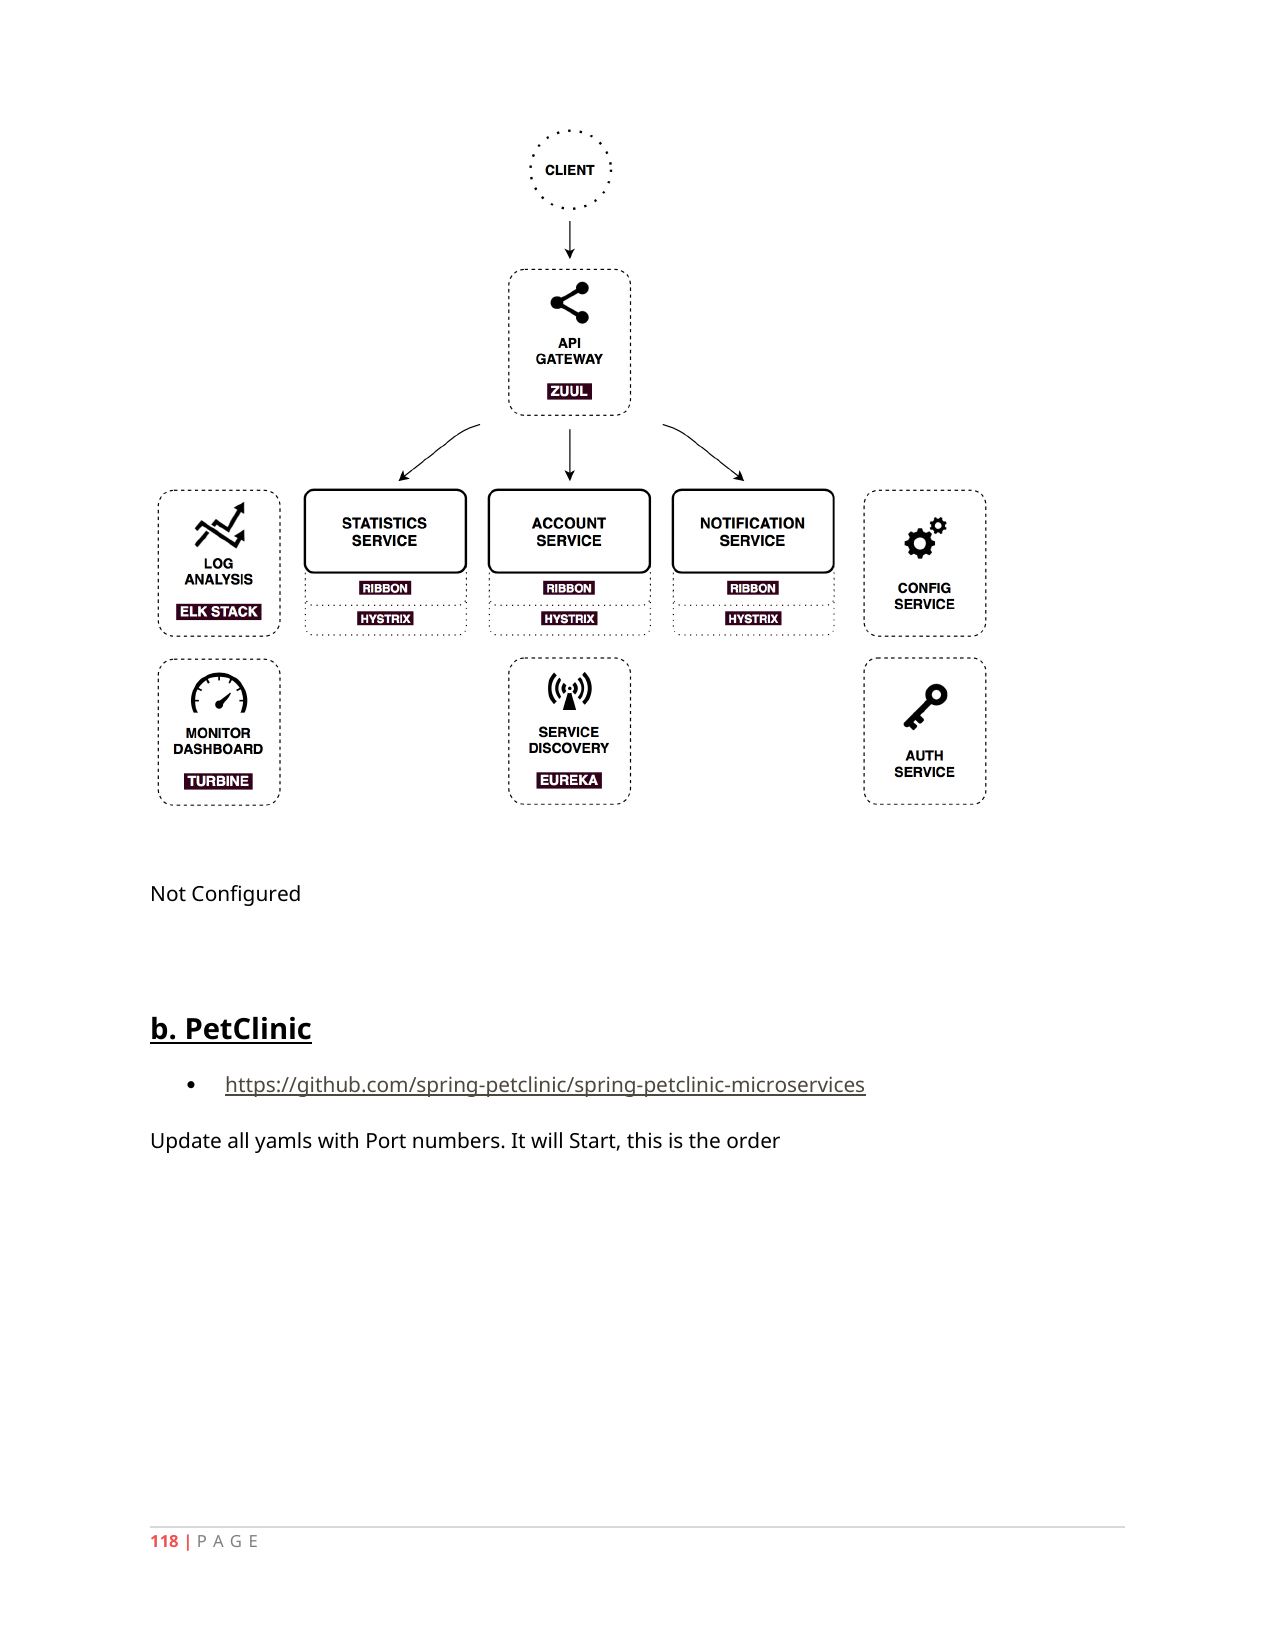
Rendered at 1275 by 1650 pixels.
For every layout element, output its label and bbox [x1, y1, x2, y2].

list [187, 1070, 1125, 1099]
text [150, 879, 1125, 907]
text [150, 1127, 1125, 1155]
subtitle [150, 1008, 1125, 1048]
picture [150, 112, 993, 851]
